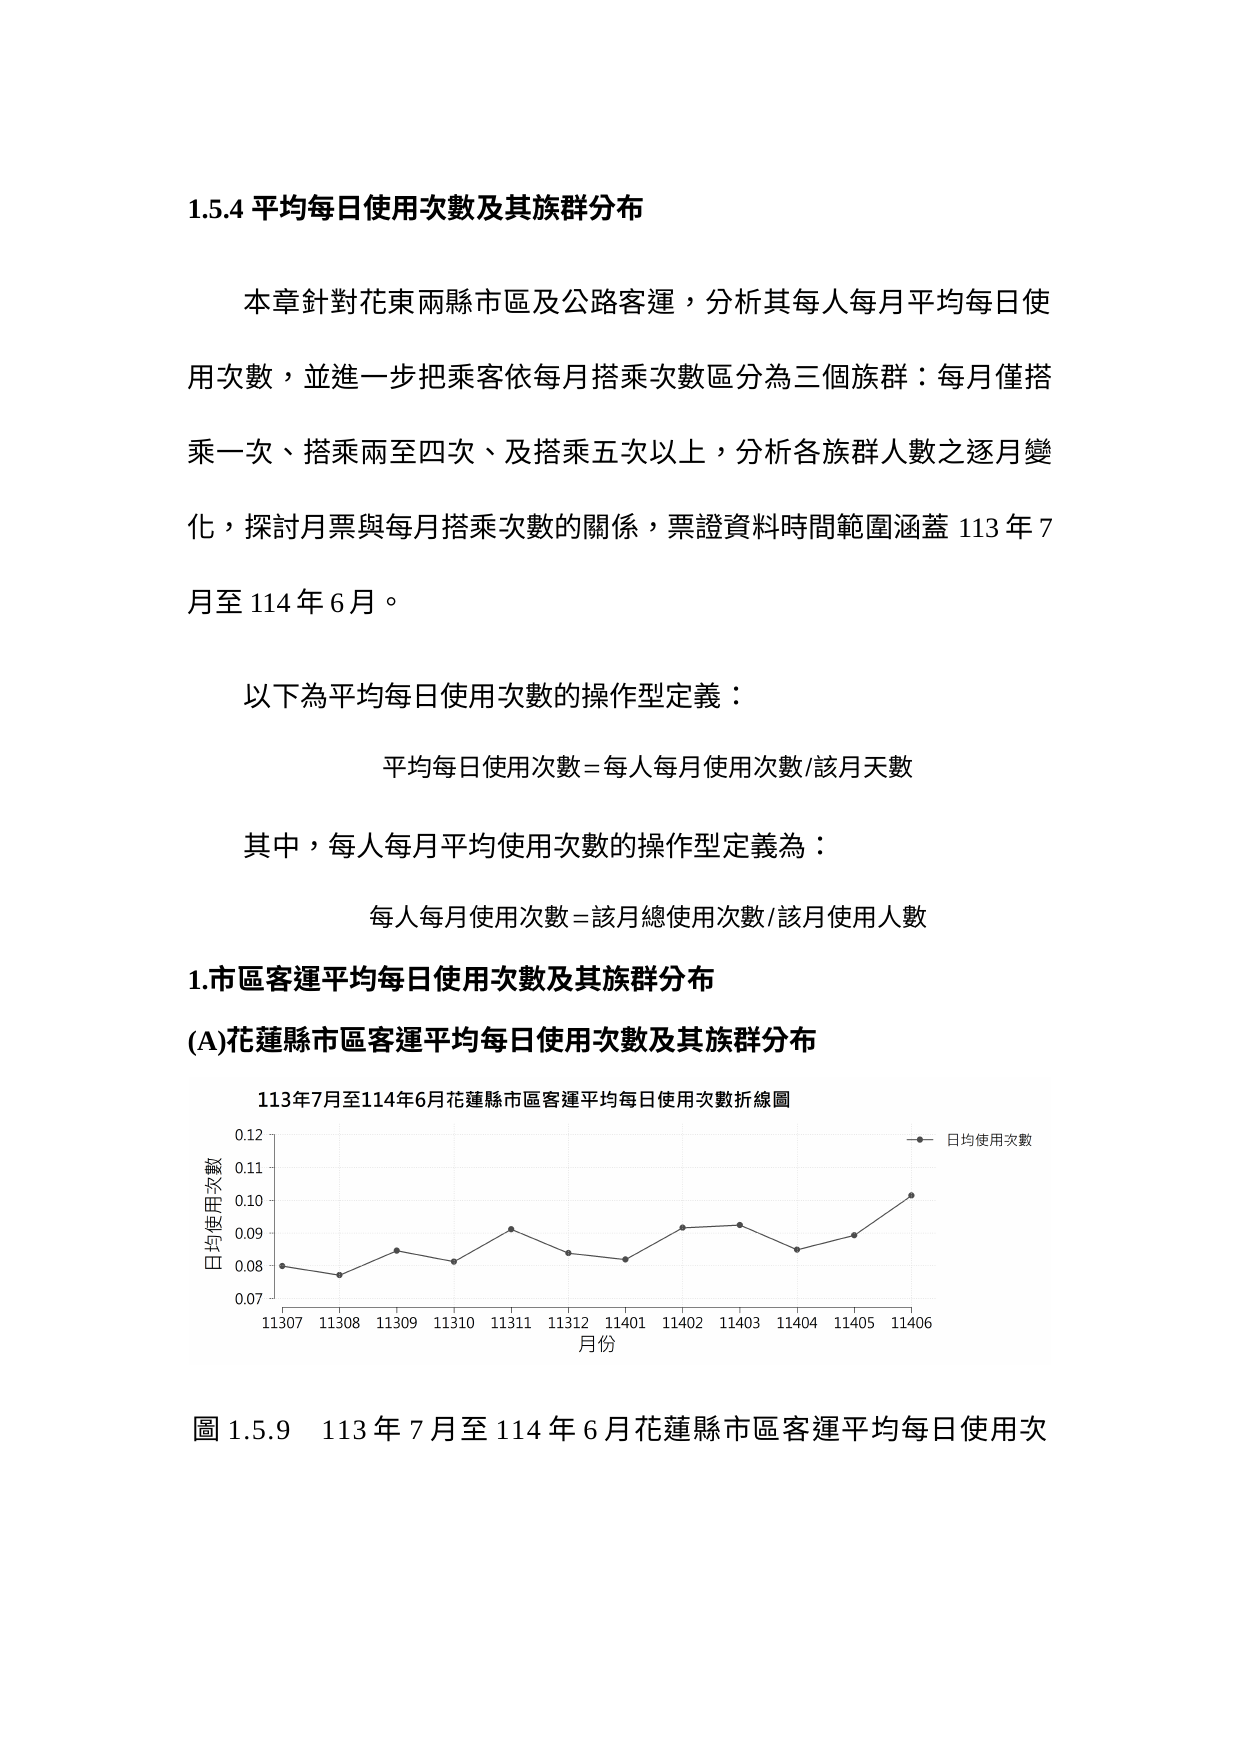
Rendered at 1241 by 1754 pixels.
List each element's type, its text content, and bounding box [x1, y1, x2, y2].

text 本章針對花東兩縣市區及公路客運，分析其每人每月平均每日使用次數，並進一步把乘客依每月搭乘次數區分為三個族群：每月僅搭乘一次、搭乘兩至四次、及搭乘五次以上，分析各族群人數之逐月變化，探討月票與每月搭乘次數的關係，票證資料時間範圍涵蓋113年7月至114年6月。 [187, 262, 1053, 637]
text 1.5.4 平均每日使用次數及其族群分布 [187, 169, 1053, 244]
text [187, 1389, 1053, 1464]
text 以下為平均每日使用次數的操作型定義： [187, 656, 1053, 731]
list 1.市區客運平均每日使用次數及其族群分布 [187, 956, 1053, 998]
list (A)花蓮縣市區客運平均每日使用次數及其族群分布 [187, 1017, 1053, 1058]
picture [188, 1077, 1052, 1365]
text 其中，每人每月平均使用次數的操作型定義為： [187, 806, 1053, 881]
